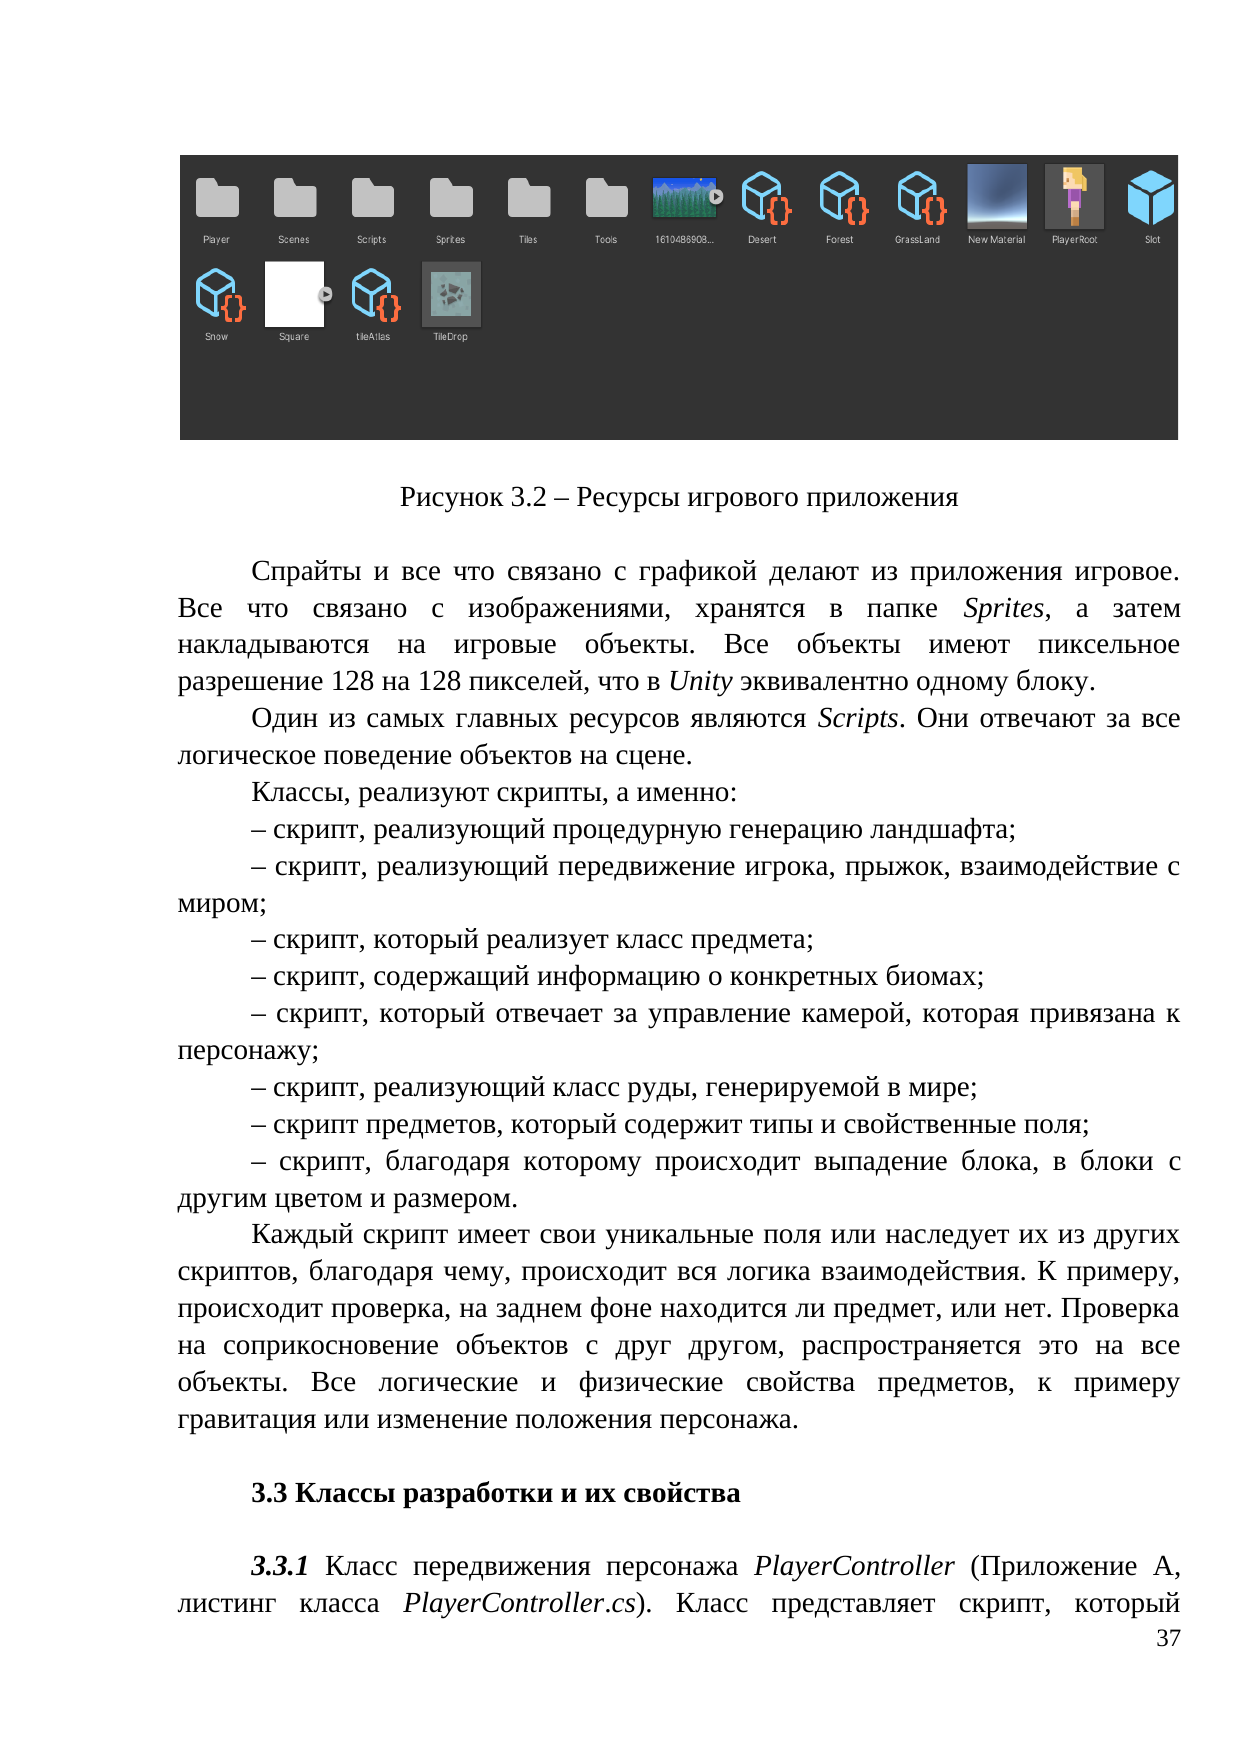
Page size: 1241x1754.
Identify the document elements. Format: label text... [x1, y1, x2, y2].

text – скрипт, реализующий процедурную генерацию ландшафта; [177, 811, 1181, 844]
text – скрипт, который отвечает за управление камерой, которая привязана к персонажу; [177, 995, 1181, 1066]
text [177, 1548, 1181, 1619]
text – скрипт, благодаря которому происходит выпадение блока, в блоки c другим цветом и размером. [177, 1143, 1181, 1213]
text – скрипт, содержащий информацию о конкретных биомах; [177, 958, 1181, 992]
text 3.3 Классы разработки и их свойства [177, 1475, 1181, 1508]
text Спрайты и все что связано с графикой делают из приложения игровое. Все что связано с изображениями, хранятся в папке Sprites, а затем накладываются на игровые объекты. Все объекты имеют пиксельное разрешение 128 на 128 пикселей, что в Unity эквивалентно одному блоку. [177, 553, 1181, 697]
text – скрипт, реализующий класс руды, генерируемой в мире; [177, 1069, 1181, 1103]
text – скрипт предметов, который содержит типы и свойственные поля; [177, 1106, 1181, 1139]
picture [180, 155, 1179, 440]
text – скрипт, реализующий передвижение игрока, прыжок, взаимодействие с миром; [177, 848, 1181, 918]
text Классы, реализуют скрипты, а именно: [177, 774, 1181, 808]
text Рисунок 3.2 – Ресурсы игрового приложения [177, 479, 1181, 513]
text Каждый скрипт имеет свои уникальные поля или наследует их из других скриптов, благодаря чему, происходит вся логика взаимодействия. К примеру, происходит проверка, на заднем фоне находится ли предмет, или нет. Проверка на соприкосновение объектов с друг другом, распространяется это на все объекты. Все логические и физические свойства предметов, к примеру гравитация или изменение положения персонажа. [177, 1217, 1181, 1434]
text – скрипт, который реализует класс предмета; [177, 922, 1181, 955]
text Один из самых главных ресурсов являются Scripts. Они отвечают за все логическое поведение объектов на сцене. [177, 700, 1181, 771]
